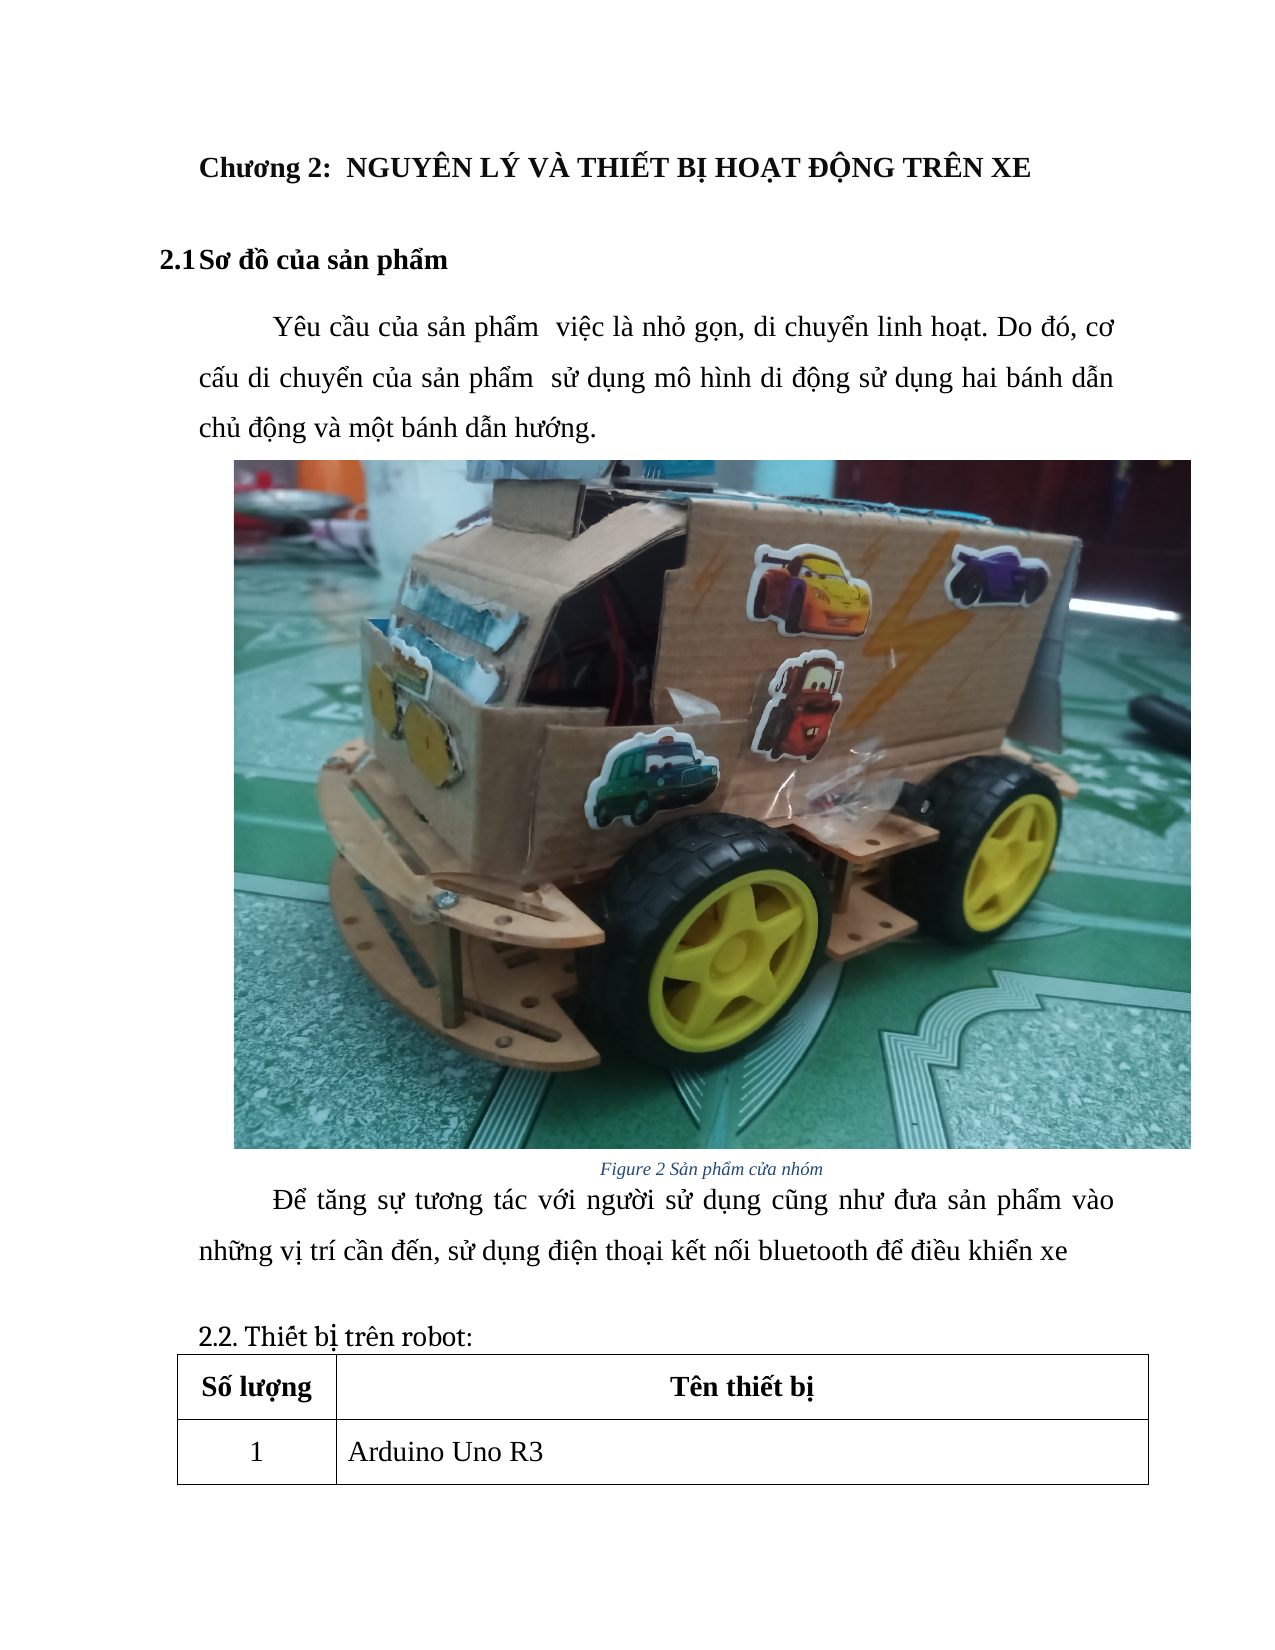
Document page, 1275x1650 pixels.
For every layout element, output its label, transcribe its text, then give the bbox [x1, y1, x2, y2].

table_header Số lượng [178, 1355, 336, 1419]
list Sơ đồ của sản phẩm [159, 242, 1148, 275]
table_cell 1 [178, 1420, 336, 1484]
text Yêu cầu của sản phẩm việc là nhỏ gọn, di chuyển linh hoạt. Do đó, cơ cấu di chuyển của sản phẩm sử dụng mô hình di động sử dụng hai bánh dẫn chủ động và một bánh dẫn hướng. [198, 309, 1116, 444]
picture [233, 460, 1191, 1149]
table_cell Arduino Uno R3 [337, 1420, 1148, 1484]
text Chương 2: NGUYÊN LÝ VÀ THIẾT BỊ HOẠT ĐỘNG TRÊN XE [198, 150, 1148, 183]
table_header Tên thiết bị [337, 1355, 1148, 1419]
subtitle 2.2. Thiết bị trên robot: [198, 1321, 1148, 1354]
